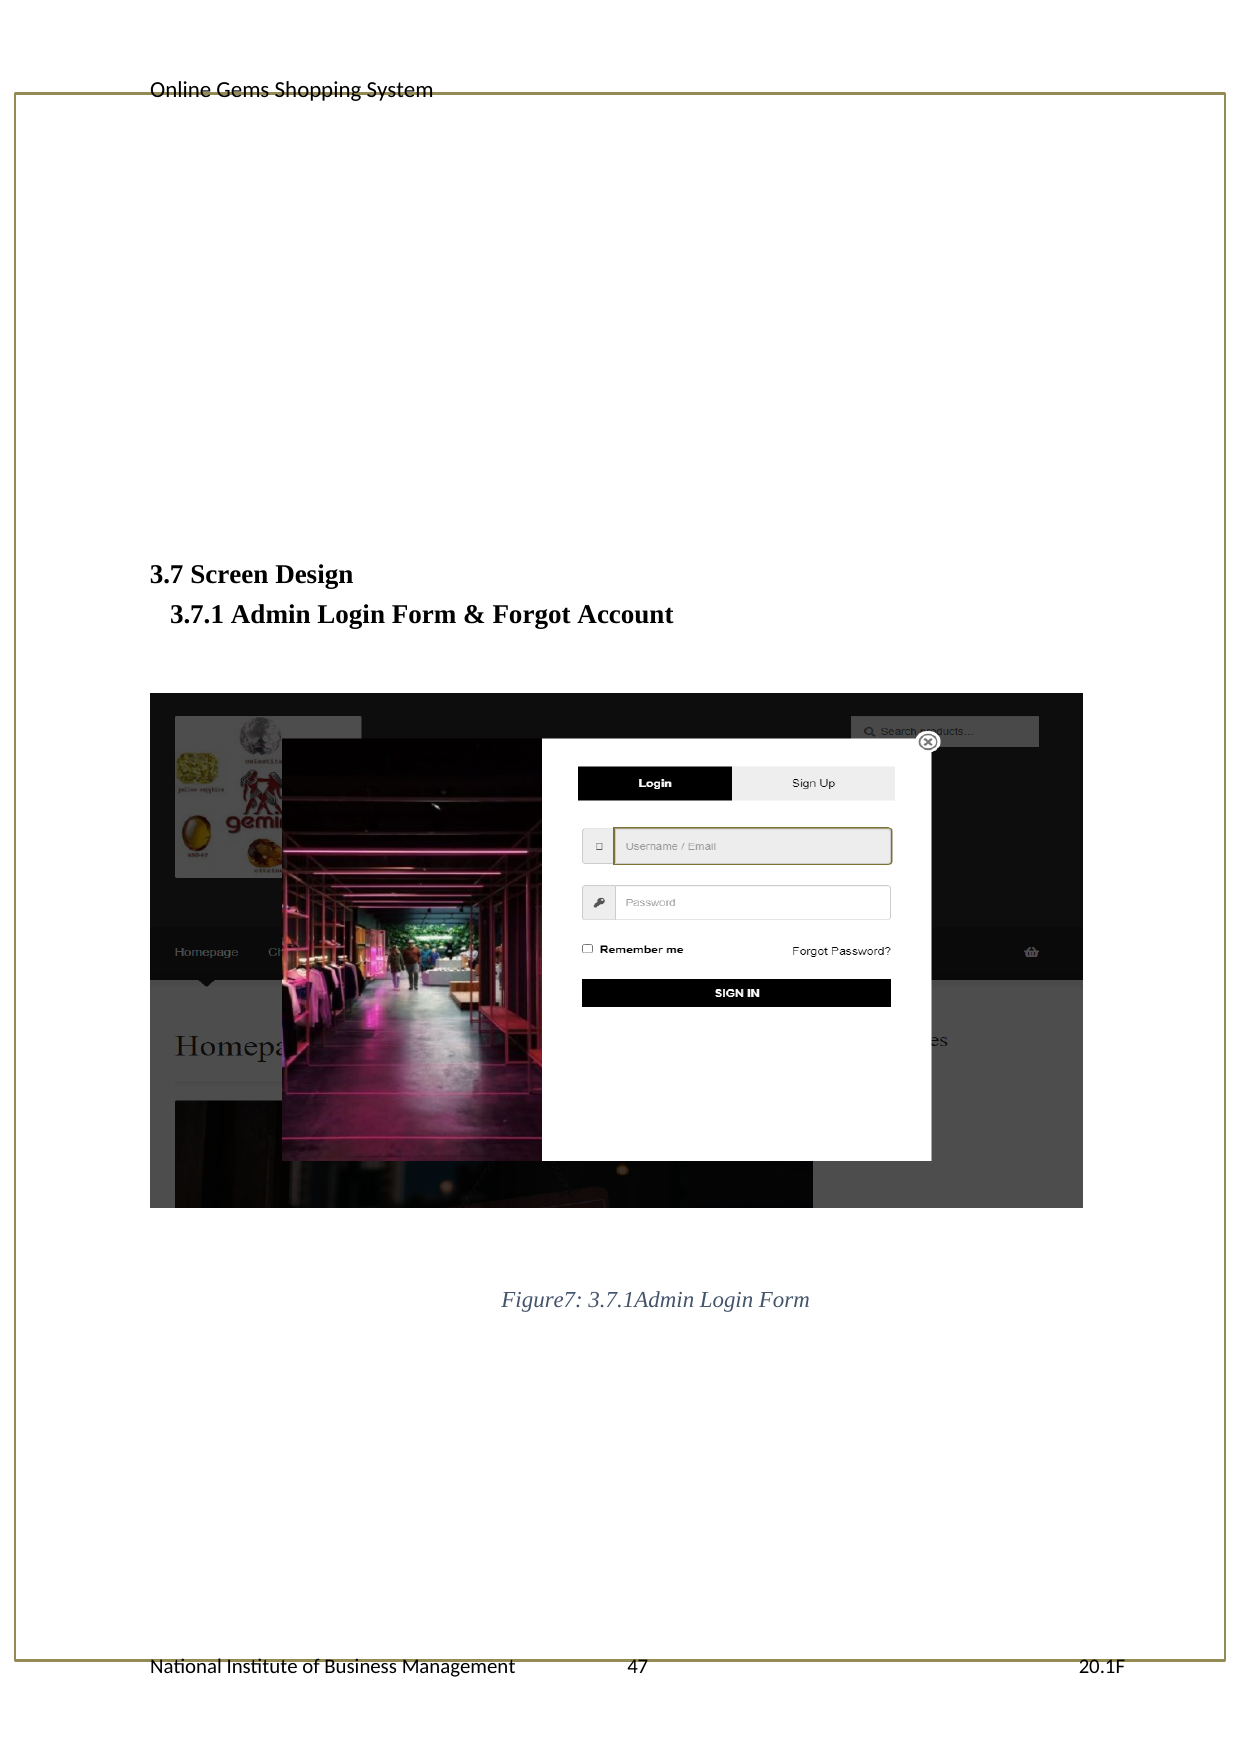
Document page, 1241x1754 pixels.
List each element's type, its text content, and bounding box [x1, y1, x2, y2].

picture [150, 693, 1083, 1208]
subtitle 3.7.1 Admin Login Form & Forgot Account [149, 598, 1090, 629]
text Figure7: 3.7.1Admin Login Form [149, 1286, 1090, 1312]
subtitle 3.7 Screen Design [149, 558, 1090, 589]
